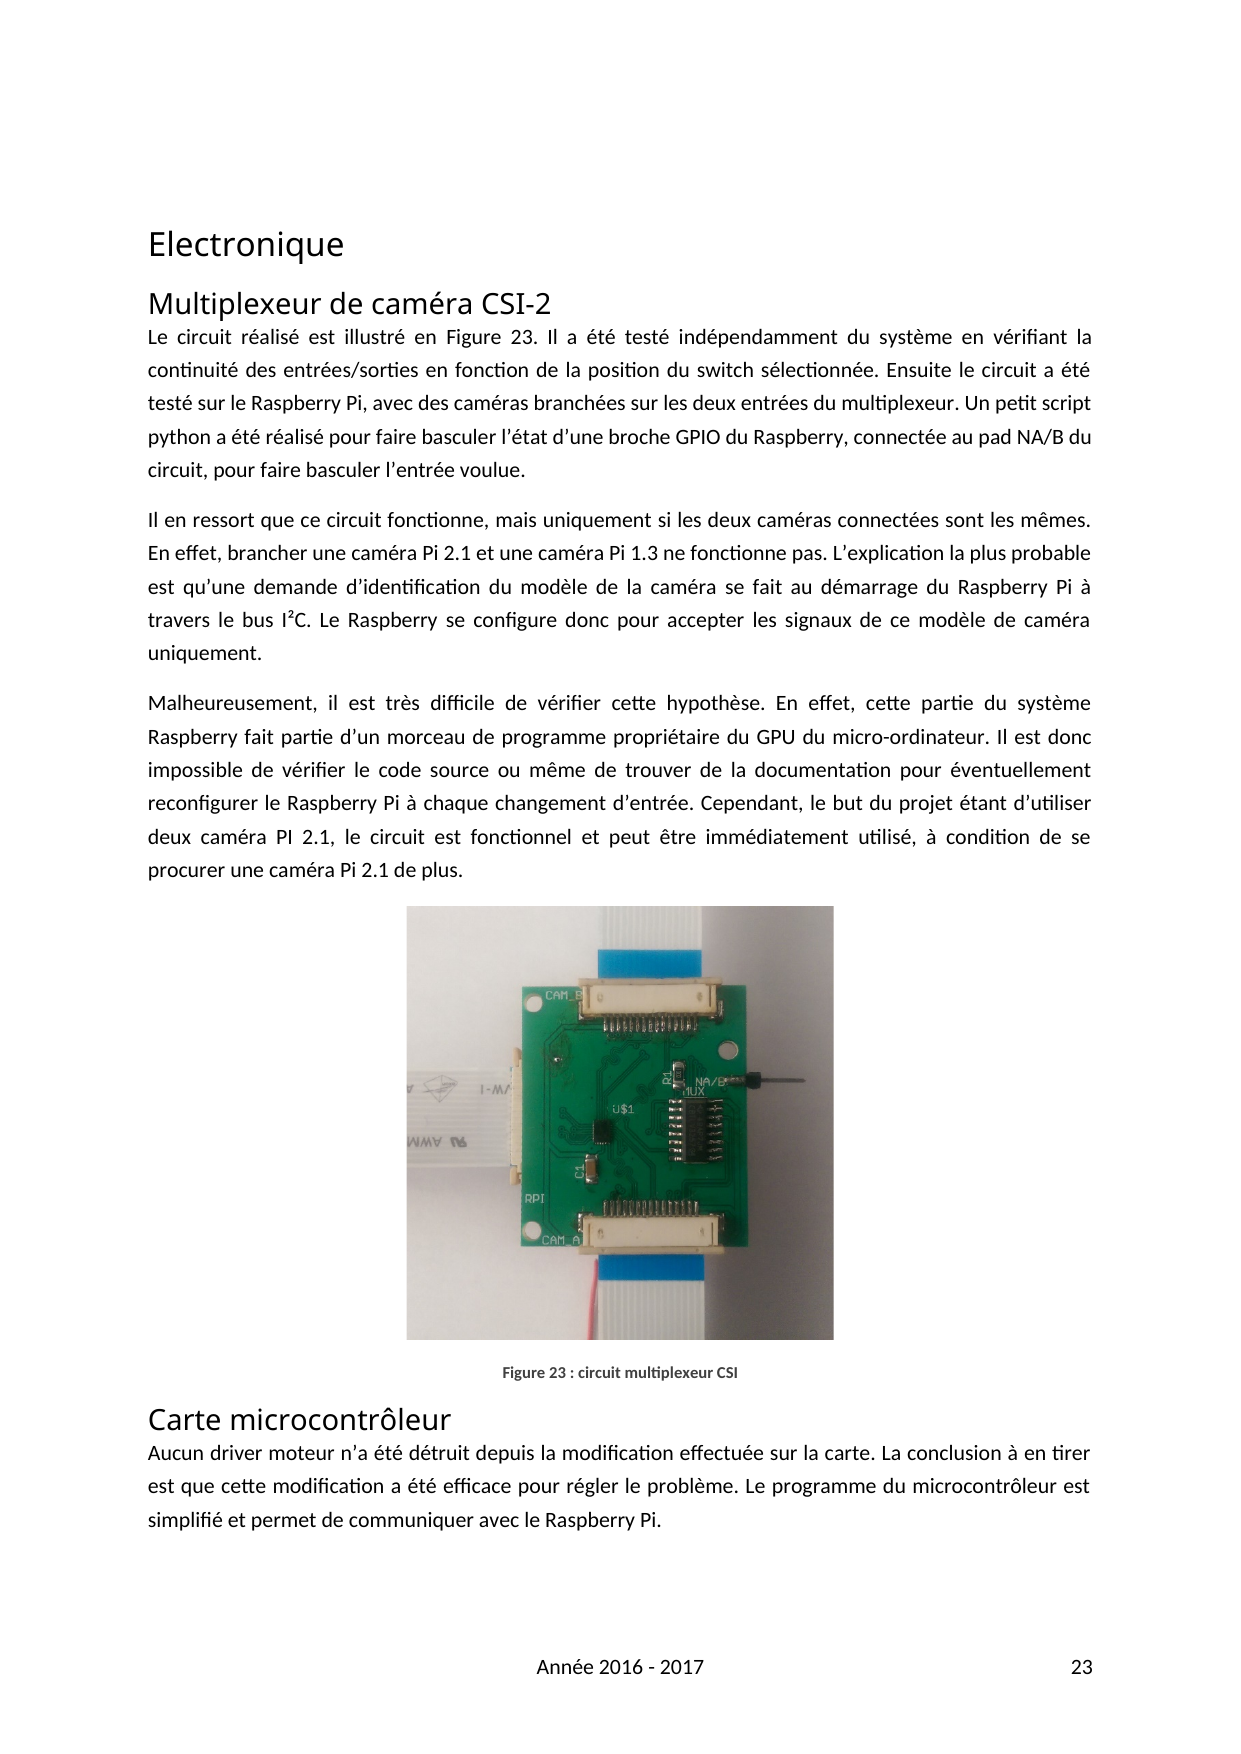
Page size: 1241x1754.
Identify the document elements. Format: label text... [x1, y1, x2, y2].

text Le circuit réalisé est illustré en Figure 23. Il a été testé indépendamment du système en vérifiant la continuité des entrées/sorties en fonction de la position du switch sélectionnée. Ensuite le circuit a été testé sur le Raspberry Pi, avec des caméras branchées sur les deux entrées du multiplexeur. Un petit script python a été réalisé pour faire basculer l’état d’une broche GPIO du Raspberry, connectée au pad NA/B du circuit, pour faire basculer l’entrée voulue. [148, 323, 1092, 483]
subtitle Multiplexeur de caméra CSI-2 [148, 283, 1092, 323]
text Il en ressort que ce circuit fonctionne, mais uniquement si les deux caméras connectées sont les mêmes. En effet, brancher une caméra Pi 2.1 et une caméra Pi 1.3 ne fonctionne pas. L’explication la plus probable est qu’une demande d’identification du modèle de la caméra se fait au démarrage du Raspberry Pi à travers le bus I²C. Le Raspberry se configure donc pour accepter les signaux de ce modèle de caméra uniquement. [148, 506, 1092, 666]
text Aucun driver moteur n’a été détruit depuis la modification effectuée sur la carte. La conclusion à en tirer est que cette modification a été efficace pour régler le problème. Le programme du microcontrôleur est simplifié et permet de communiquer avec le Raspberry Pi. [148, 1439, 1092, 1533]
picture [406, 906, 834, 1340]
subtitle Carte microcontrôleur [148, 1400, 1092, 1439]
text Malheureusement, il est très difficile de vérifier cette hypothèse. En effet, cette partie du système Raspberry fait partie d’un morceau de programme propriétaire du GPU du micro-ordinateur. Il est donc impossible de vérifier le code source ou même de trouver de la documentation pour éventuellement reconfigurer le Raspberry Pi à chaque changement d’entrée. Cependant, le but du projet étant d’utiliser deux caméra PI 2.1, le circuit est fonctionnel et peut être immédiatement utilisé, à condition de se procurer une caméra Pi 2.1 de plus. [148, 689, 1092, 883]
subtitle Electronique [148, 221, 1092, 267]
